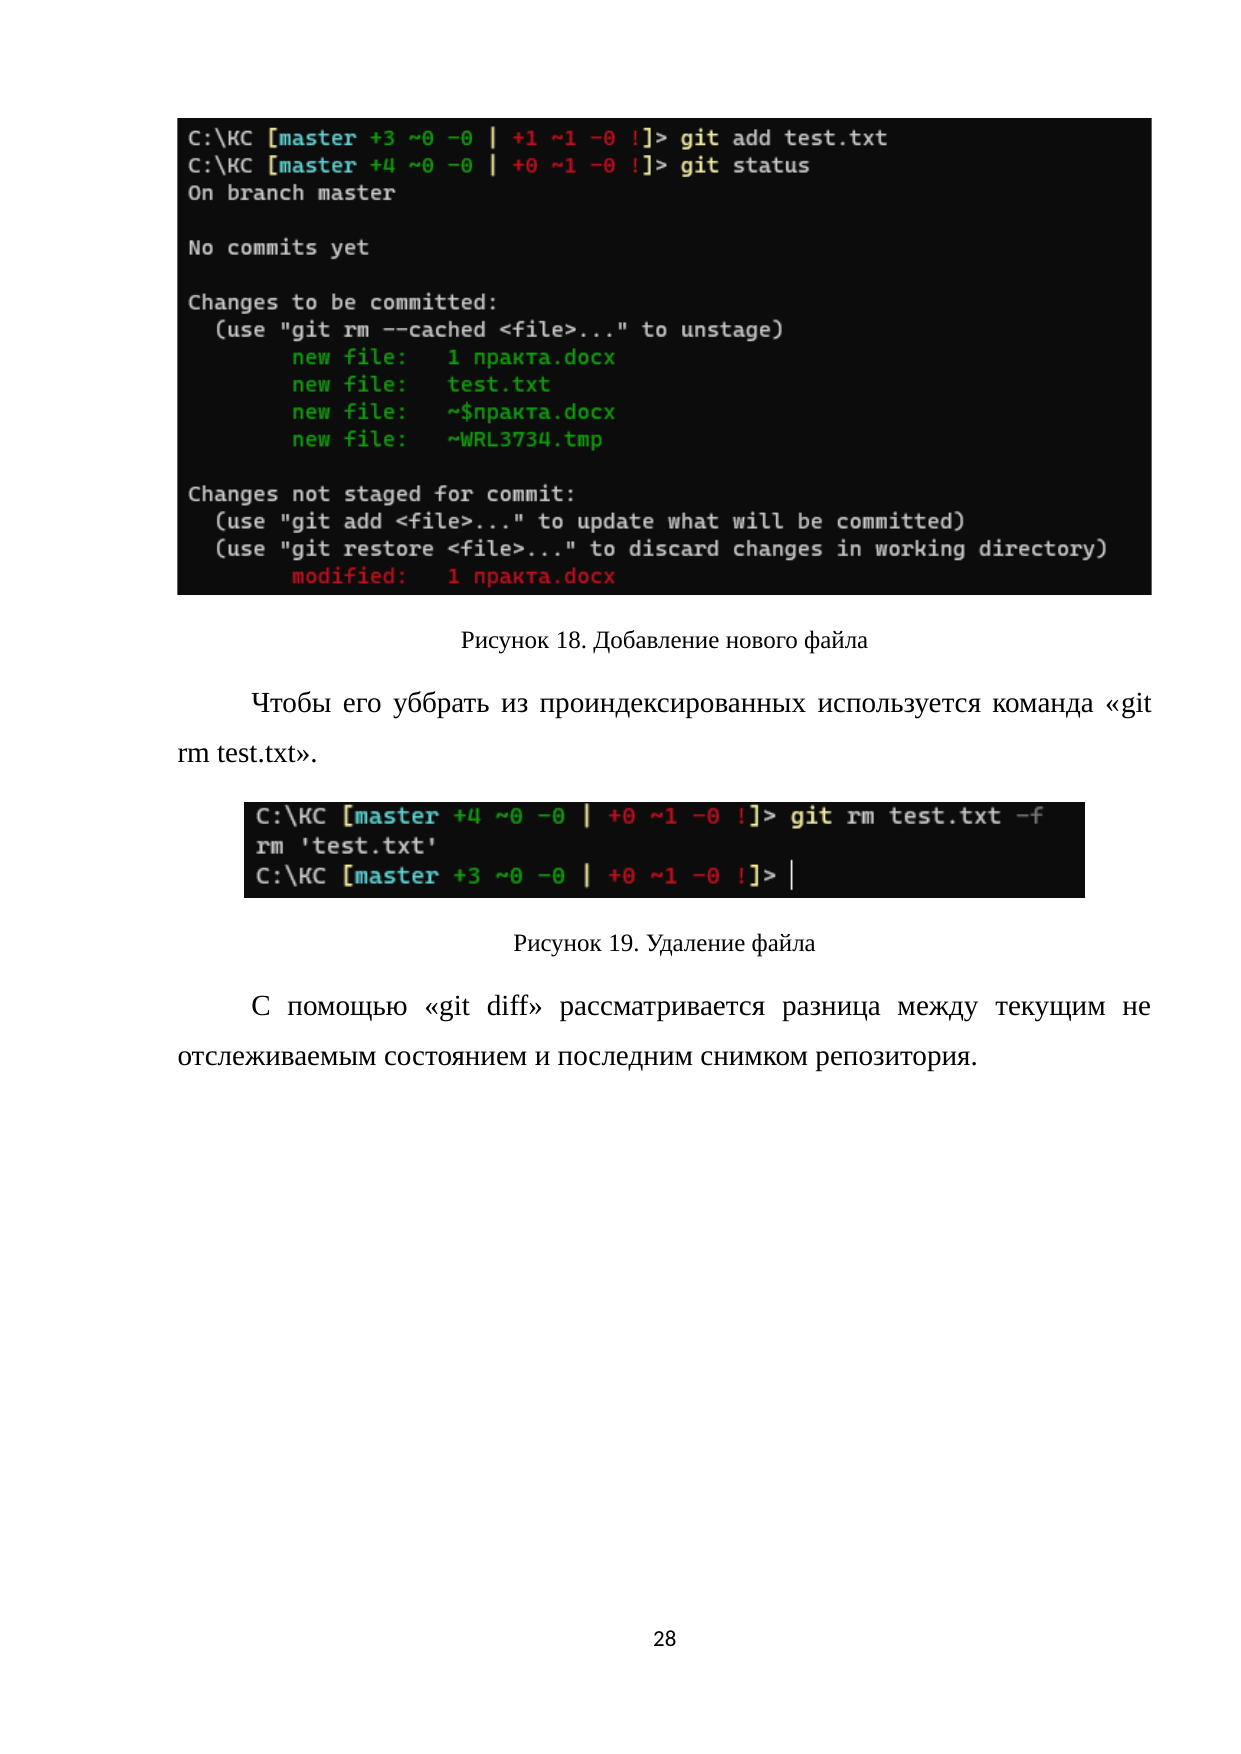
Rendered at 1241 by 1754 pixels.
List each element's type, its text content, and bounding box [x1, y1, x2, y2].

text Рисунок 18. Добавление нового файла [177, 625, 1152, 654]
picture [177, 118, 1152, 595]
text C помощью «git diff» рассматривается разница между текущим не отслеживаемым состоянием и последним снимком репозитория. [177, 988, 1152, 1072]
text Чтобы его уббрать из проиндексированных используется команда «git rm test.txt». [177, 685, 1152, 769]
text Рисунок 19. Удаление файла [177, 928, 1152, 957]
picture [244, 802, 1085, 898]
